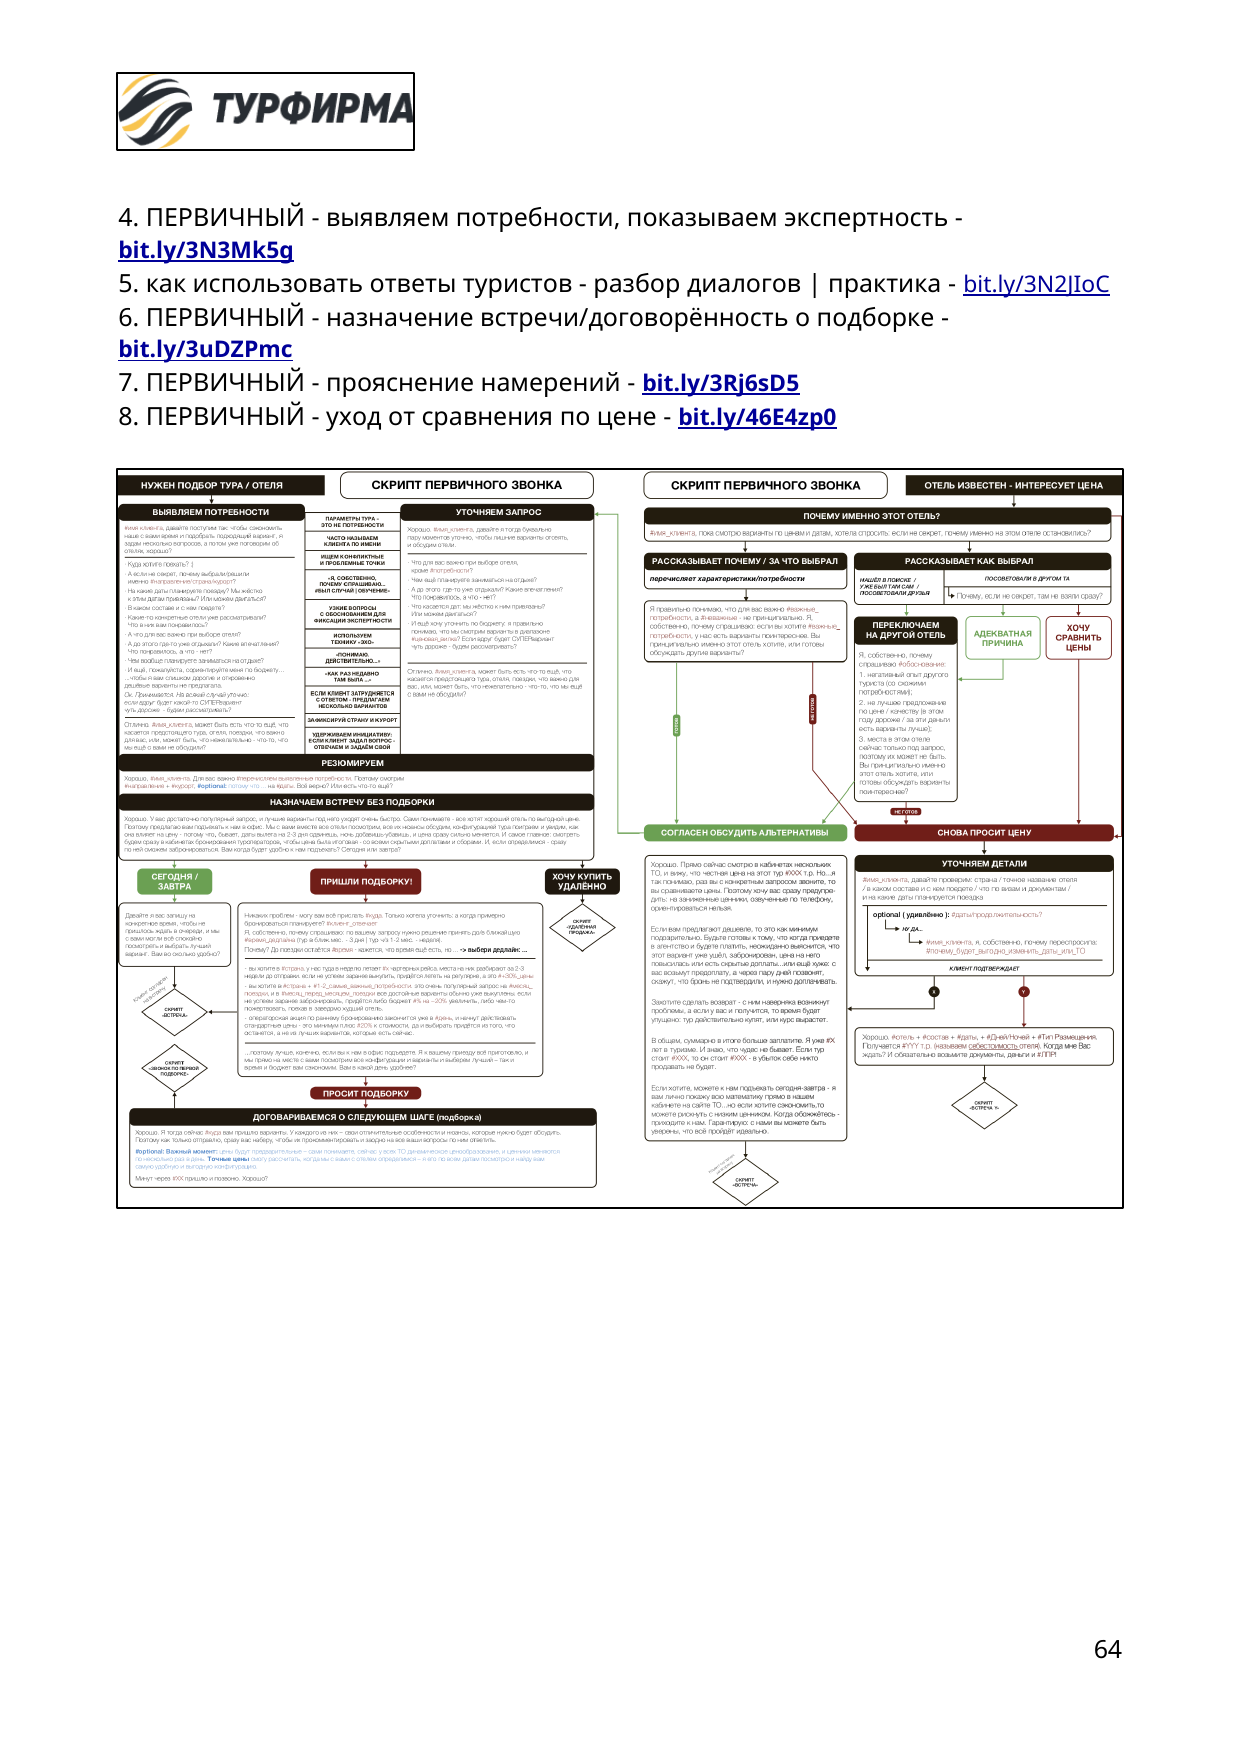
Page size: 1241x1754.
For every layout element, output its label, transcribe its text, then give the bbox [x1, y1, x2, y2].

text 8. ПЕРВИЧНЫЙ - уход от сравнения по цене - bit.ly/46E4zp0 [118, 399, 1122, 433]
picture [118, 470, 1122, 1207]
picture [118, 74, 413, 149]
text 5. как использовать ответы туристов - разбор диалогов | практика - bit.ly/3N2JIoC [118, 265, 1122, 299]
text 7. ПЕРВИЧНЫЙ - прояснение намерений - bit.ly/3Rj6sD5 [118, 364, 1122, 399]
text 4. ПЕРВИЧНЫЙ - выявляем потребности, показываем экспертность - bit.ly/3N3Mk5g [118, 200, 1122, 265]
text 6. ПЕРВИЧНЫЙ - назначение встречи/договорённость о подборке - bit.ly/3uDZPmc [118, 299, 1122, 364]
